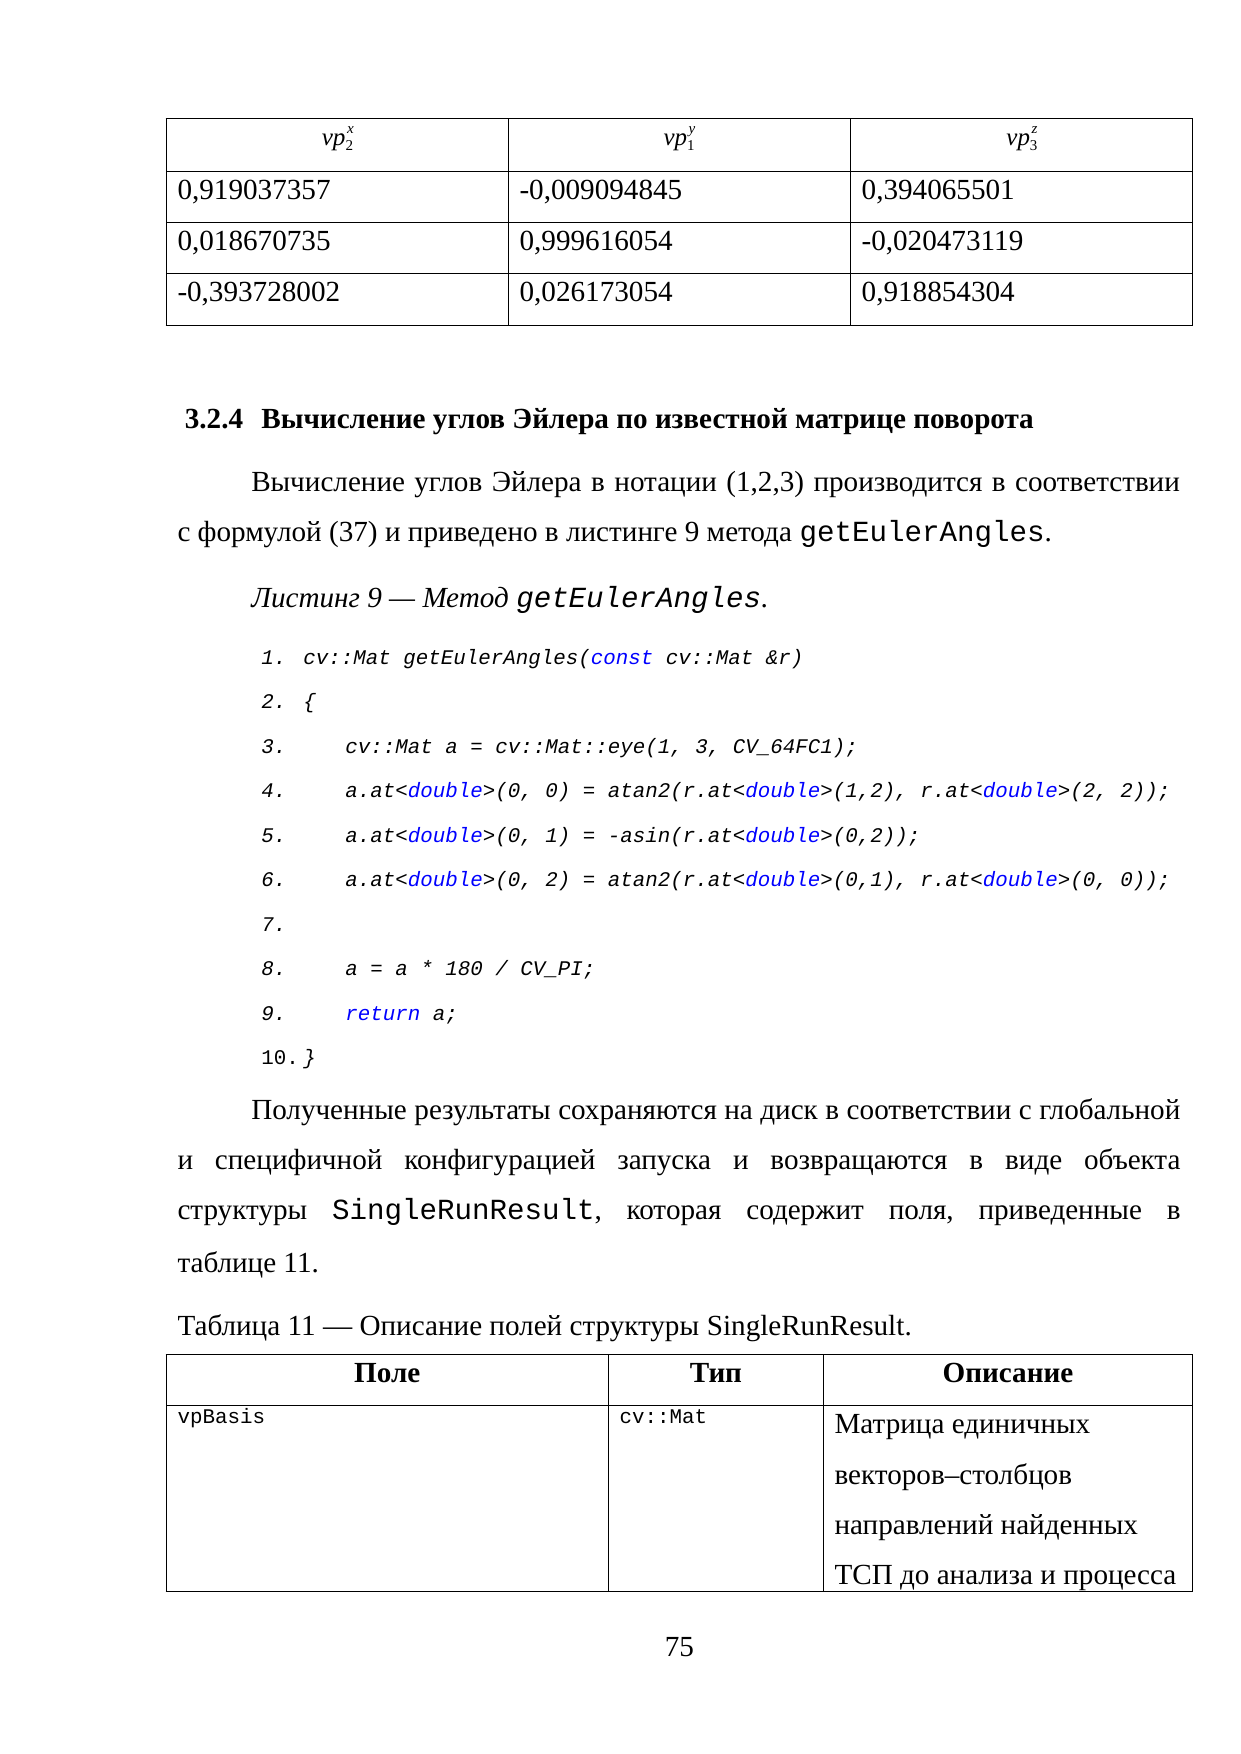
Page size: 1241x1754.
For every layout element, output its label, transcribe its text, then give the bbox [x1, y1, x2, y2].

table_cell cv::Mat [609, 1406, 823, 1591]
table_cell -0,020473119 [851, 223, 1192, 273]
list cv::Mat a = cv::Mat::eye(1, 3, CV_64FC1); [261, 736, 1181, 760]
table_header Поле [167, 1355, 608, 1405]
table_cell 0,026173054 [509, 274, 850, 324]
table_cell 0,918854304 [851, 274, 1192, 324]
table_cell vpBasis [167, 1406, 608, 1591]
table_cell 0,018670735 [167, 223, 508, 273]
list a = a * 180 / CV_PI; [261, 958, 1181, 982]
table_header Описание [824, 1355, 1192, 1405]
text Листинг 9 — Метод getEulerAngles. [177, 581, 1181, 617]
text Таблица 11 — Описание полей структуры SingleRunResult. [177, 1308, 1181, 1342]
table_cell 0,919037357 [167, 172, 508, 222]
list a.at<double>(0, 0) = atan2(r.at<double>(1,2), r.at<double>(2, 2)); [261, 781, 1181, 804]
list cv::Mat getEulerAngles(const cv::Mat &r) [261, 647, 1181, 671]
list { [261, 692, 1181, 715]
list a.at<double>(0, 1) = -asin(r.at<double>(0,2)); [261, 825, 1181, 849]
table_header Тип [609, 1355, 823, 1405]
table_header [851, 119, 1192, 171]
list a.at<double>(0, 2) = atan2(r.at<double>(0,1), r.at<double>(0, 0)); [261, 869, 1181, 893]
table_cell -0,393728002 [167, 274, 508, 324]
table_cell -0,009094845 [509, 172, 850, 222]
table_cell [824, 1406, 1192, 1591]
table_cell 0,394065501 [851, 172, 1192, 222]
subtitle Вычисление углов Эйлера по известной матрице поворота [177, 401, 1181, 434]
list } [261, 1047, 1181, 1071]
table_header [509, 119, 850, 171]
table_cell 0,999616054 [509, 223, 850, 273]
text Полученные результаты сохраняются на диск в соответствии с глобальной и специфичной конфигурацией запуска и возвращаются в виде объекта структуры SingleRunResult, которая содержит поля, приведенные в таблице 11. [177, 1092, 1181, 1279]
list return a; [261, 1003, 1181, 1027]
table_header [167, 119, 508, 171]
text Вычисление углов Эйлера в нотации (1,2,3) производится в соответствии с формулой (37) и приведено в листинге 9 метода getEulerAngles. [177, 464, 1181, 550]
